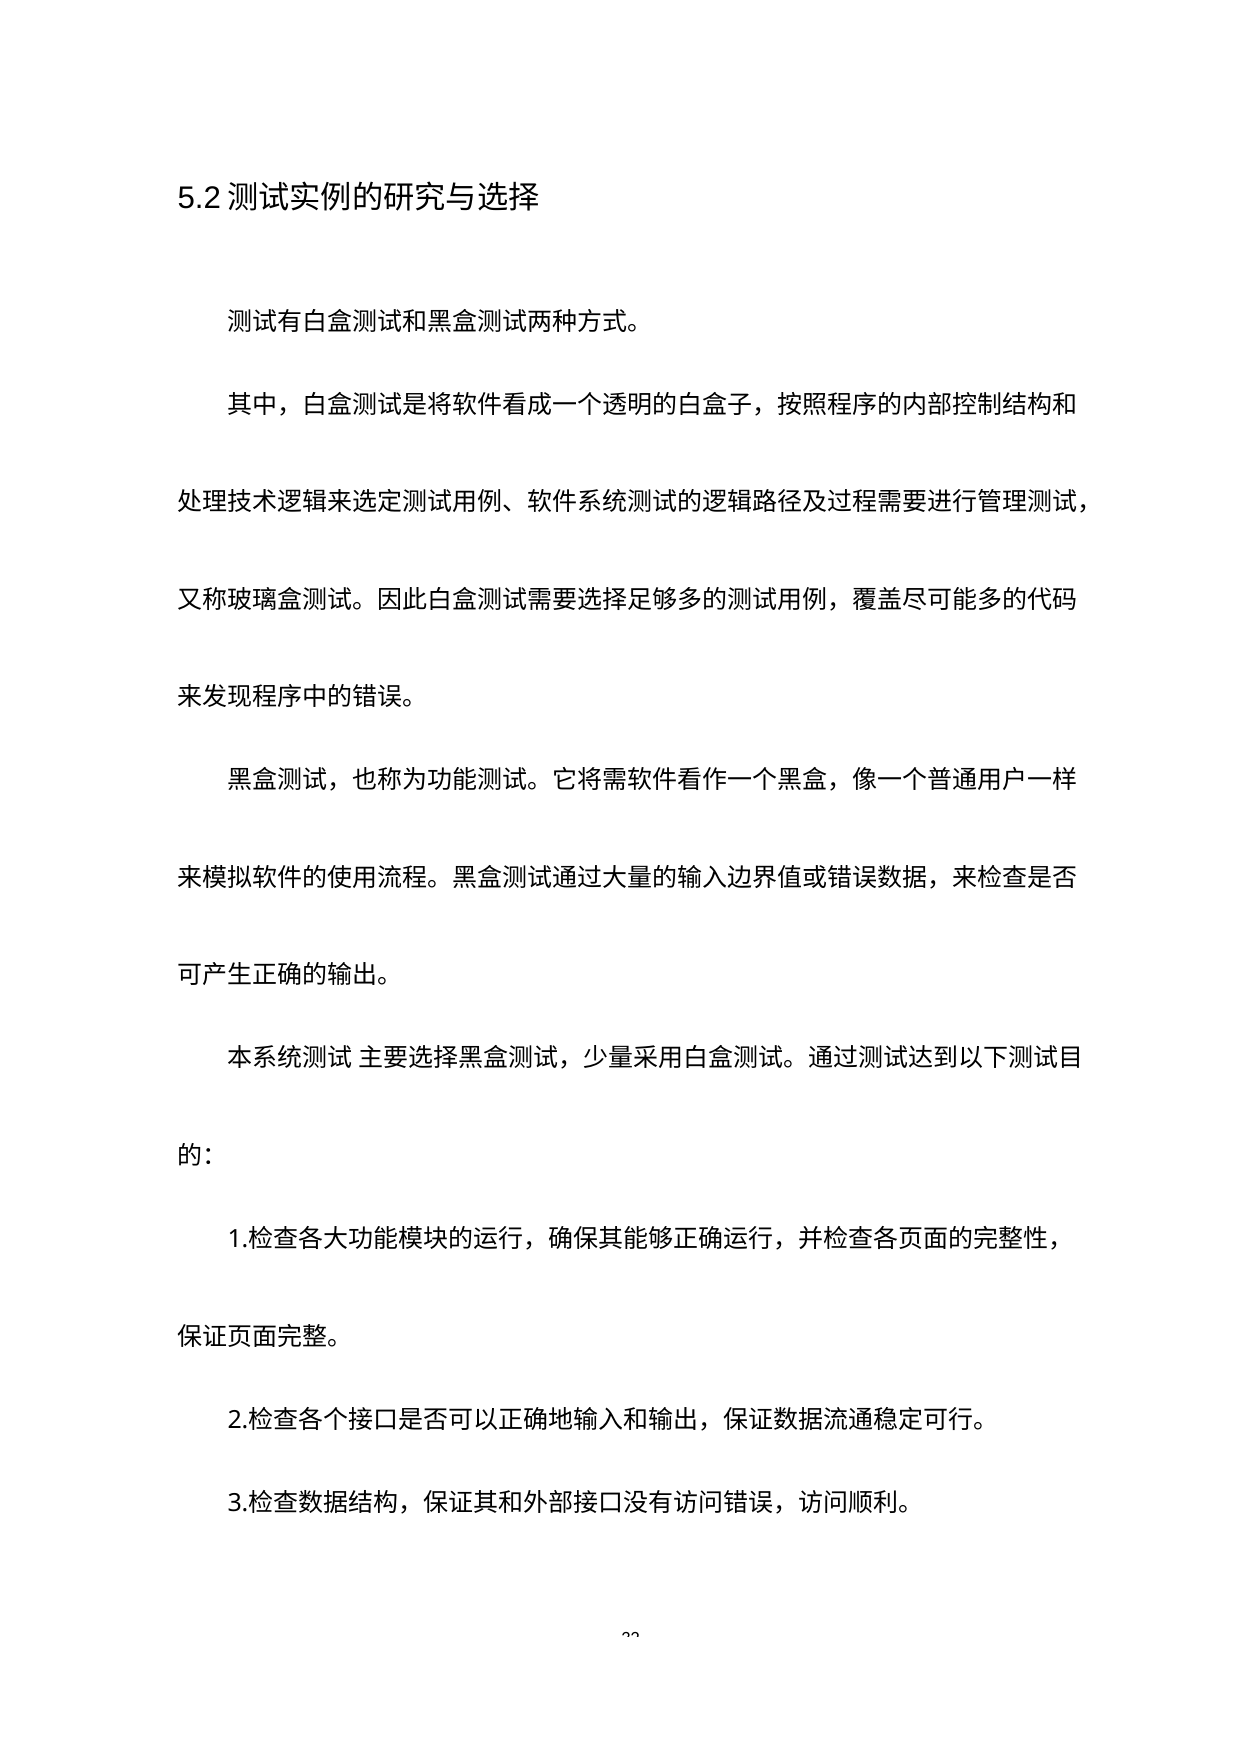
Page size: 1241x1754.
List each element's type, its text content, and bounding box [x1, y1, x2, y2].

text 5.2测试实例的研究与选择 [177, 162, 1092, 227]
text 其中，白盒测试是将软件看成一个透明的白盒子，按照程序的内部控制结构和处理技术逻辑来选定测试用例、软件系统测试的逻辑路径及过程需要进行管理测试，又称玻璃盒测试。因此白盒测试需要选择足够多的测试用例，覆盖尽可能多的代码来发现程序中的错误。 [177, 370, 1092, 727]
text 测试有白盒测试和黑盒测试两种方式。 [177, 287, 1092, 352]
text 本系统测试 主要选择黑盒测试，少量采用白盒测试。通过测试达到以下测试目的： [177, 1023, 1092, 1186]
text 1.检查各大功能模块的运行，确保其能够正确运行，并检查各页面的完整性，保证页面完整。 [177, 1204, 1092, 1367]
text 黑盒测试，也称为功能测试。它将需软件看作一个黑盒，像一个普通用户一样来模拟软件的使用流程。黑盒测试通过大量的输入边界值或错误数据，来检查是否可产生正确的输出。 [177, 745, 1092, 1005]
text 2.检查各个接口是否可以正确地输入和输出，保证数据流通稳定可行。 [177, 1385, 1092, 1450]
text 3.检查数据结构，保证其和外部接口没有访问错误，访问顺利。 [177, 1468, 1092, 1533]
